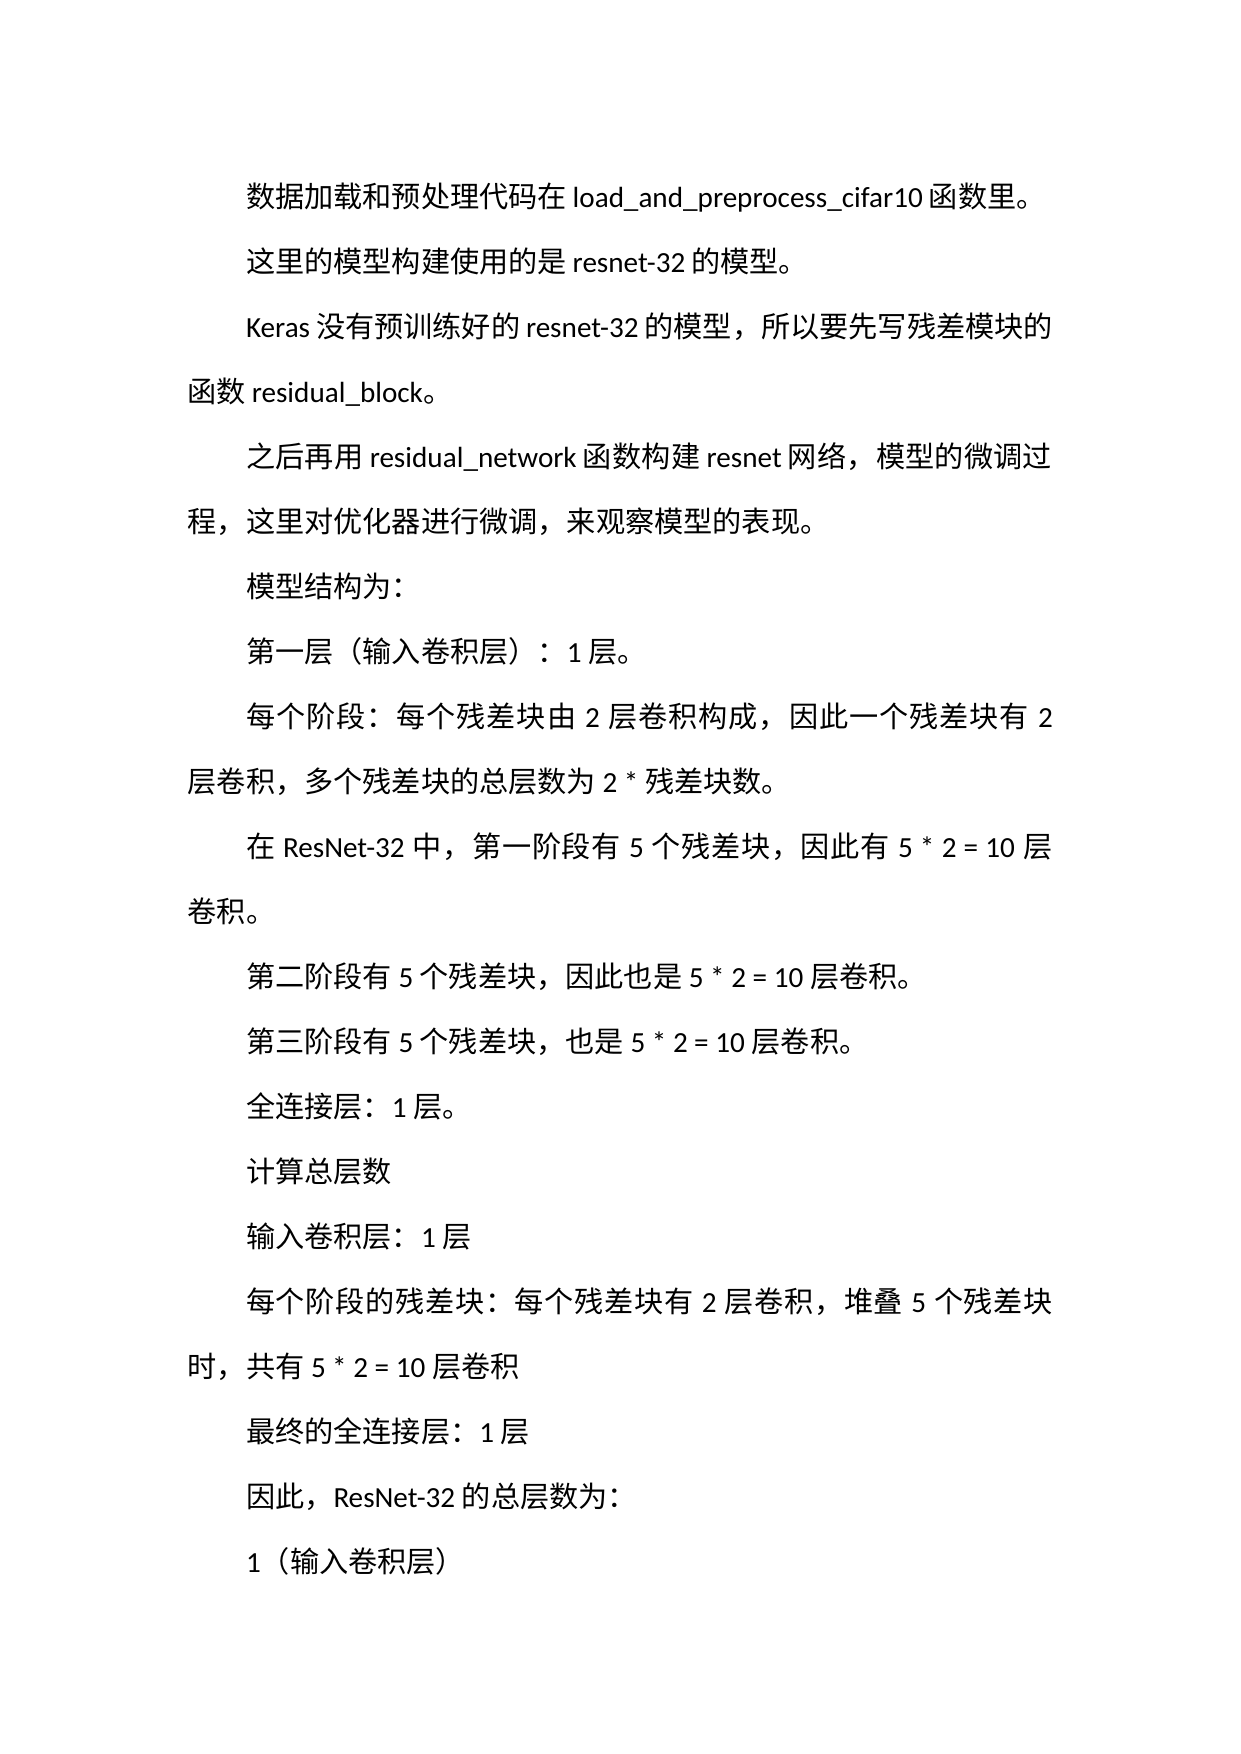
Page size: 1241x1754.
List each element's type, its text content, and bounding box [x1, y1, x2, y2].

list 每个阶段：每个残差块由 2 层卷积构成，因此一个残差块有 2 层卷积，多个残差块的总层数为 2 * 残差块数。 [187, 682, 1053, 812]
list 数据加载和预处理代码在load_and_preprocess_cifar10函数里。 [187, 162, 1053, 227]
list 第一层（输入卷积层）：1 层。 [187, 617, 1053, 682]
list 每个阶段的残差块：每个残差块有 2 层卷积，堆叠 5 个残差块时，共有 5 * 2 = 10 层卷积 [187, 1267, 1053, 1397]
list Keras没有预训练好的resnet-32的模型，所以要先写残差模块的函数residual_block。 [187, 292, 1053, 422]
list 模型结构为： [187, 552, 1053, 617]
list 全连接层：1 层。 [187, 1072, 1053, 1137]
list 最终的全连接层：1 层 [187, 1397, 1053, 1462]
list 1（输入卷积层） [187, 1527, 1053, 1592]
list 这里的模型构建使用的是resnet-32的模型。 [187, 227, 1053, 292]
list 第三阶段有 5 个残差块，也是 5 * 2 = 10 层卷积。 [187, 1007, 1053, 1072]
list 之后再用residual_network函数构建resnet网络，模型的微调过程，这里对优化器进行微调，来观察模型的表现。 [187, 422, 1053, 552]
list 因此，ResNet-32 的总层数为： [187, 1462, 1053, 1527]
list 计算总层数 [187, 1137, 1053, 1202]
list 输入卷积层：1 层 [187, 1202, 1053, 1267]
list 第二阶段有 5 个残差块，因此也是 5 * 2 = 10 层卷积。 [187, 942, 1053, 1007]
list 在 ResNet-32 中，第一阶段有 5 个残差块，因此有 5 * 2 = 10 层卷积。 [187, 812, 1053, 942]
